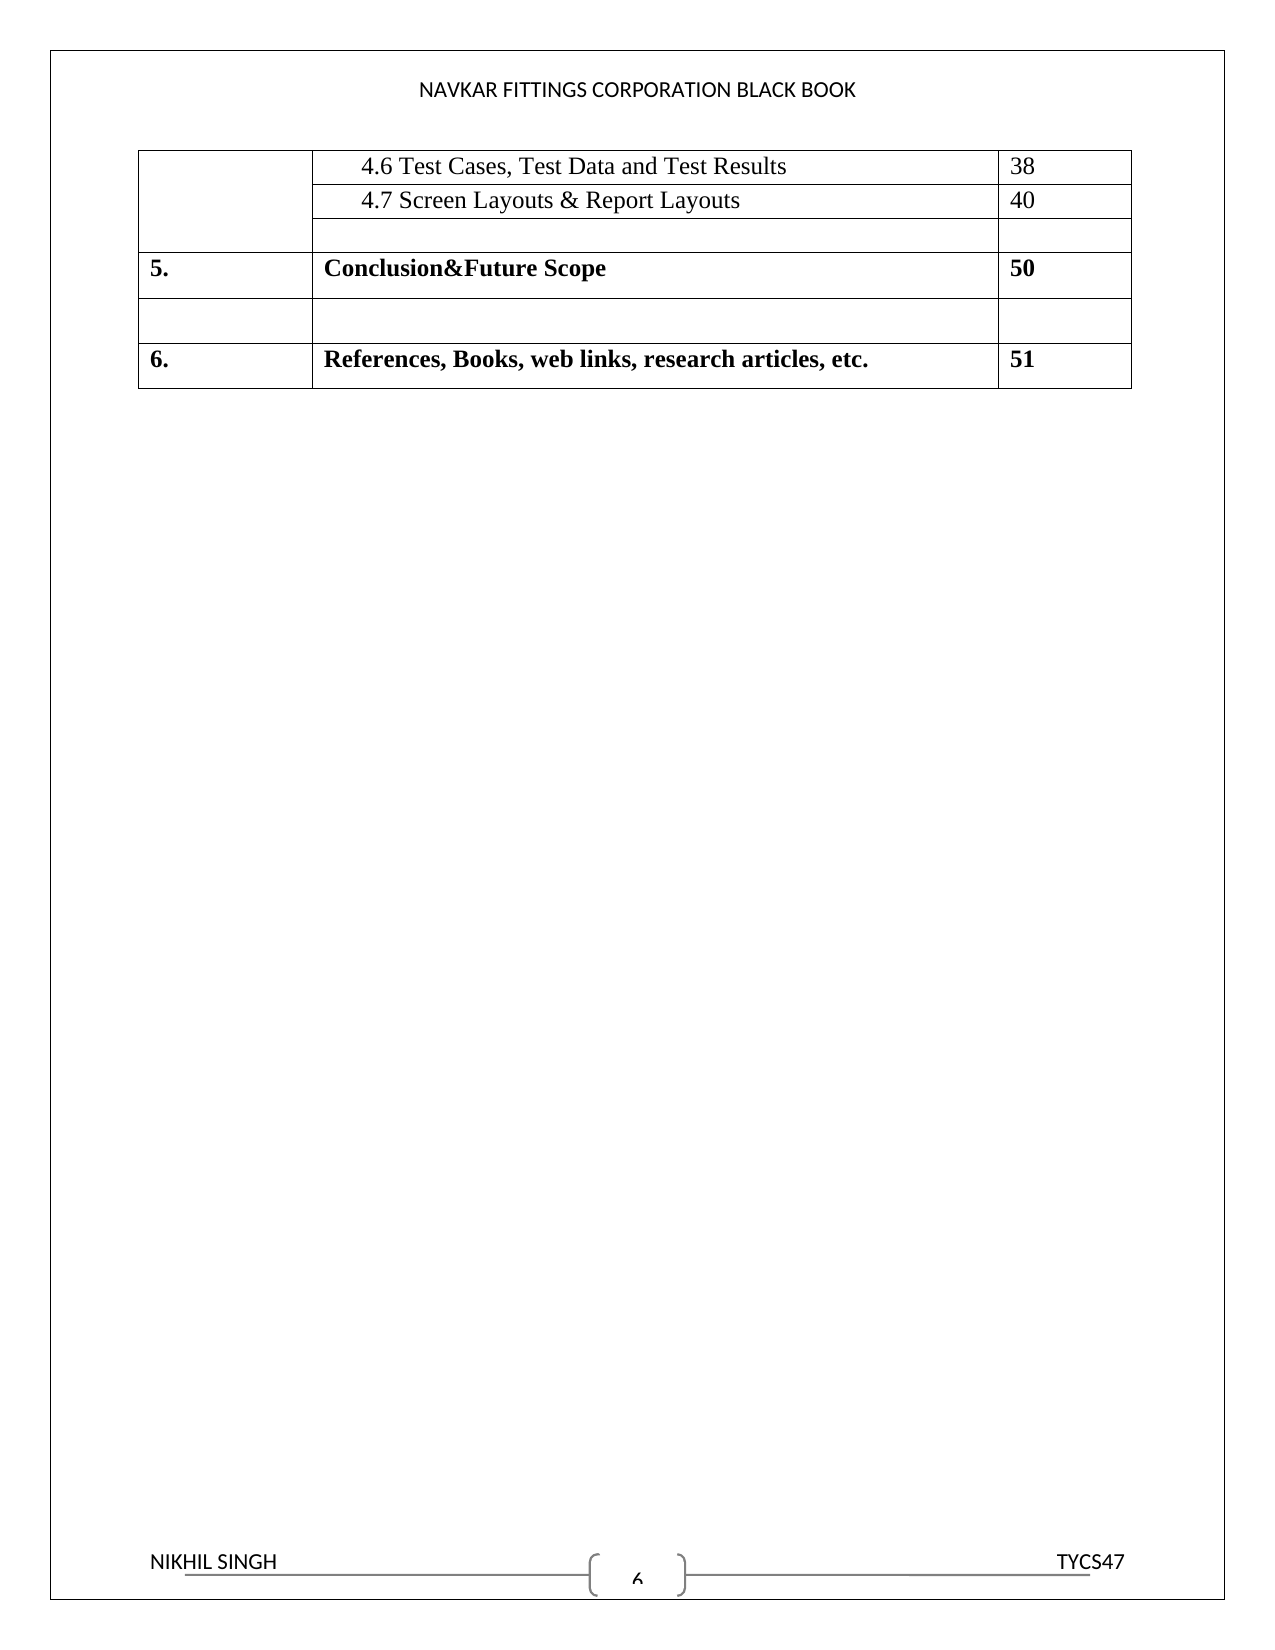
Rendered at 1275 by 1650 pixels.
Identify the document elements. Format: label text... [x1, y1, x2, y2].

table_cell 51 [999, 344, 1131, 388]
table_cell 38 [999, 151, 1131, 184]
table_cell 40 [999, 185, 1131, 218]
table_cell [139, 299, 312, 343]
table_cell [999, 219, 1131, 252]
table_cell 50 [999, 253, 1131, 298]
table_cell 4.6 Test Cases, Test Data and Test Results [313, 151, 998, 184]
table_cell [313, 299, 998, 343]
table_cell [313, 219, 998, 252]
table_cell 5. [139, 253, 312, 298]
table_cell References, Books, web links, research articles, etc. [313, 344, 998, 388]
table_cell [999, 299, 1131, 343]
table_cell Conclusion&Future Scope [313, 253, 998, 298]
table_cell 6. [139, 344, 312, 388]
table_cell 4.7 Screen Layouts & Report Layouts [313, 185, 998, 218]
